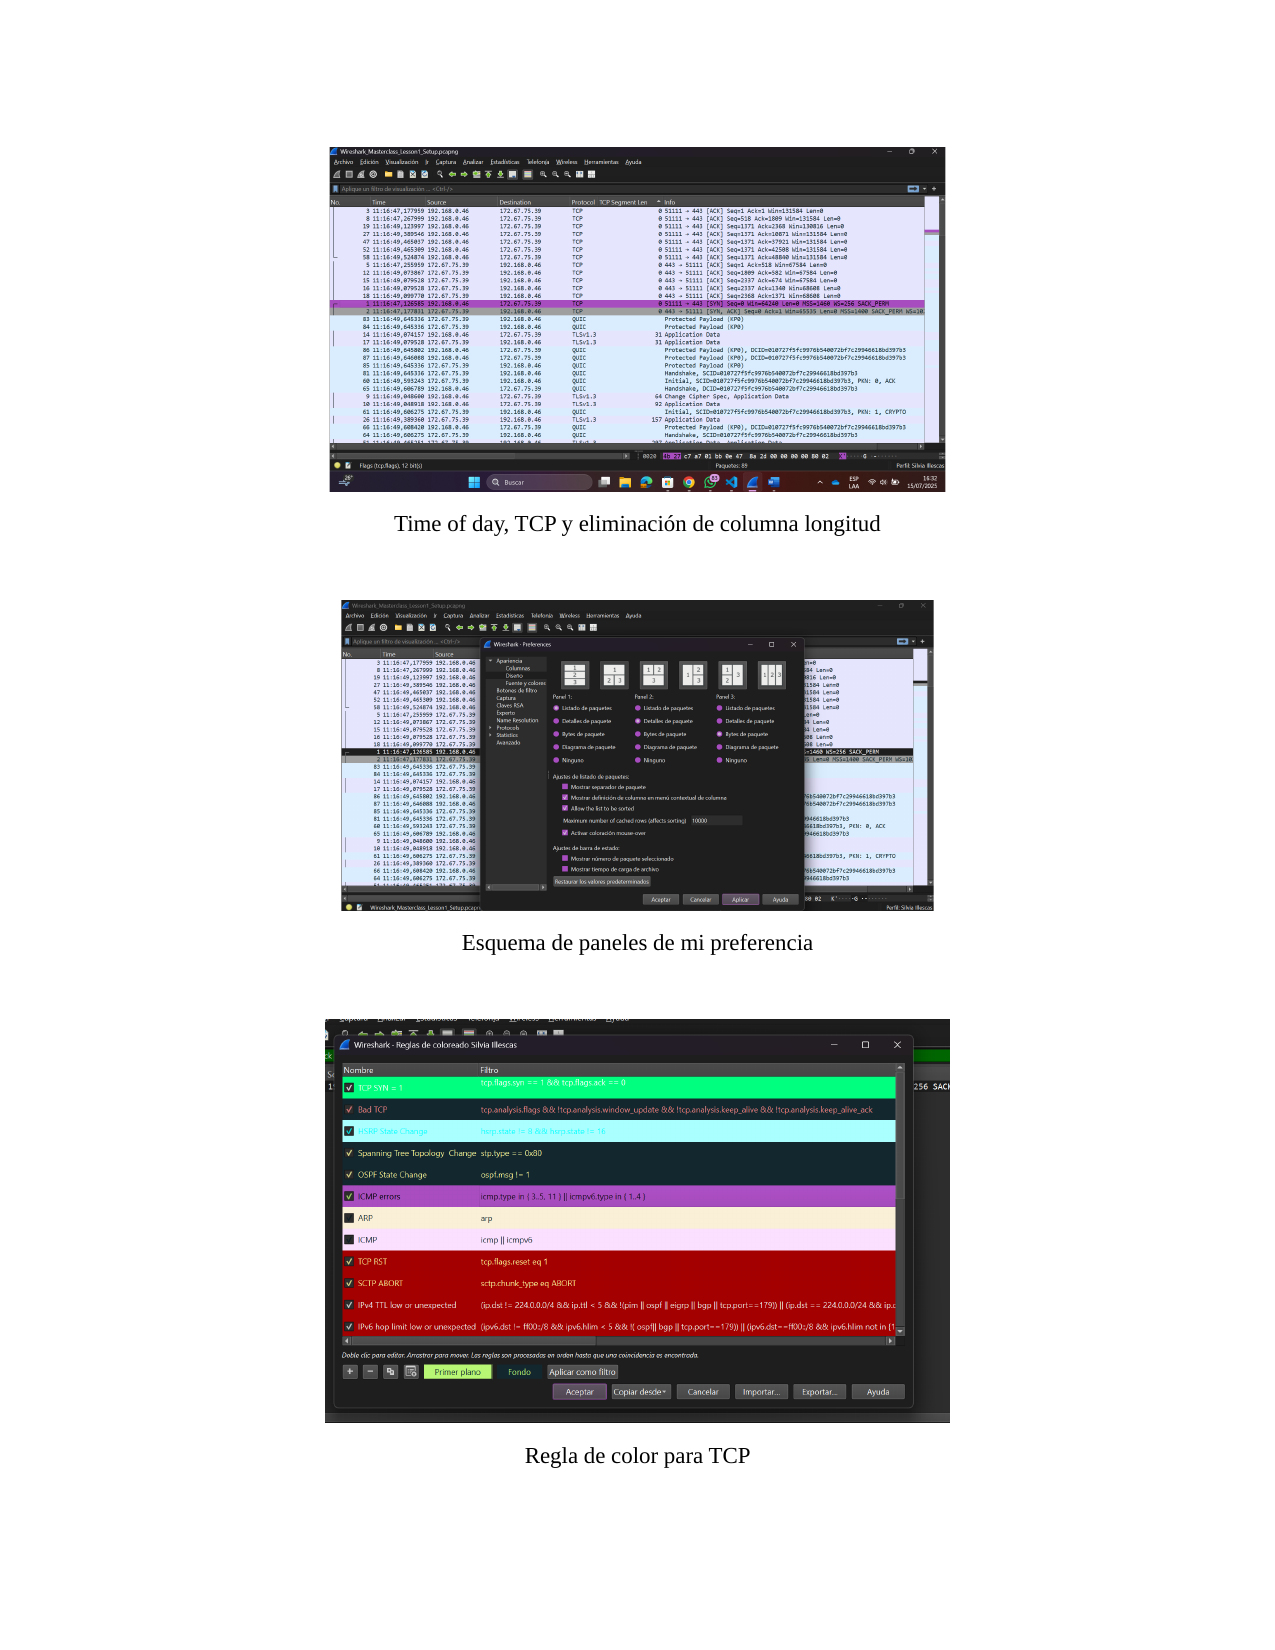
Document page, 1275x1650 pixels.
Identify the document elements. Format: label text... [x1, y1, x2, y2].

picture [341, 600, 934, 911]
text Esquema de paneles de mi preferencia [177, 929, 1098, 955]
picture [325, 1019, 950, 1423]
text Regla de color para TCP [177, 1442, 1098, 1468]
picture [329, 147, 946, 492]
text Time of day, TCP y eliminación de columna longitud [177, 510, 1098, 537]
